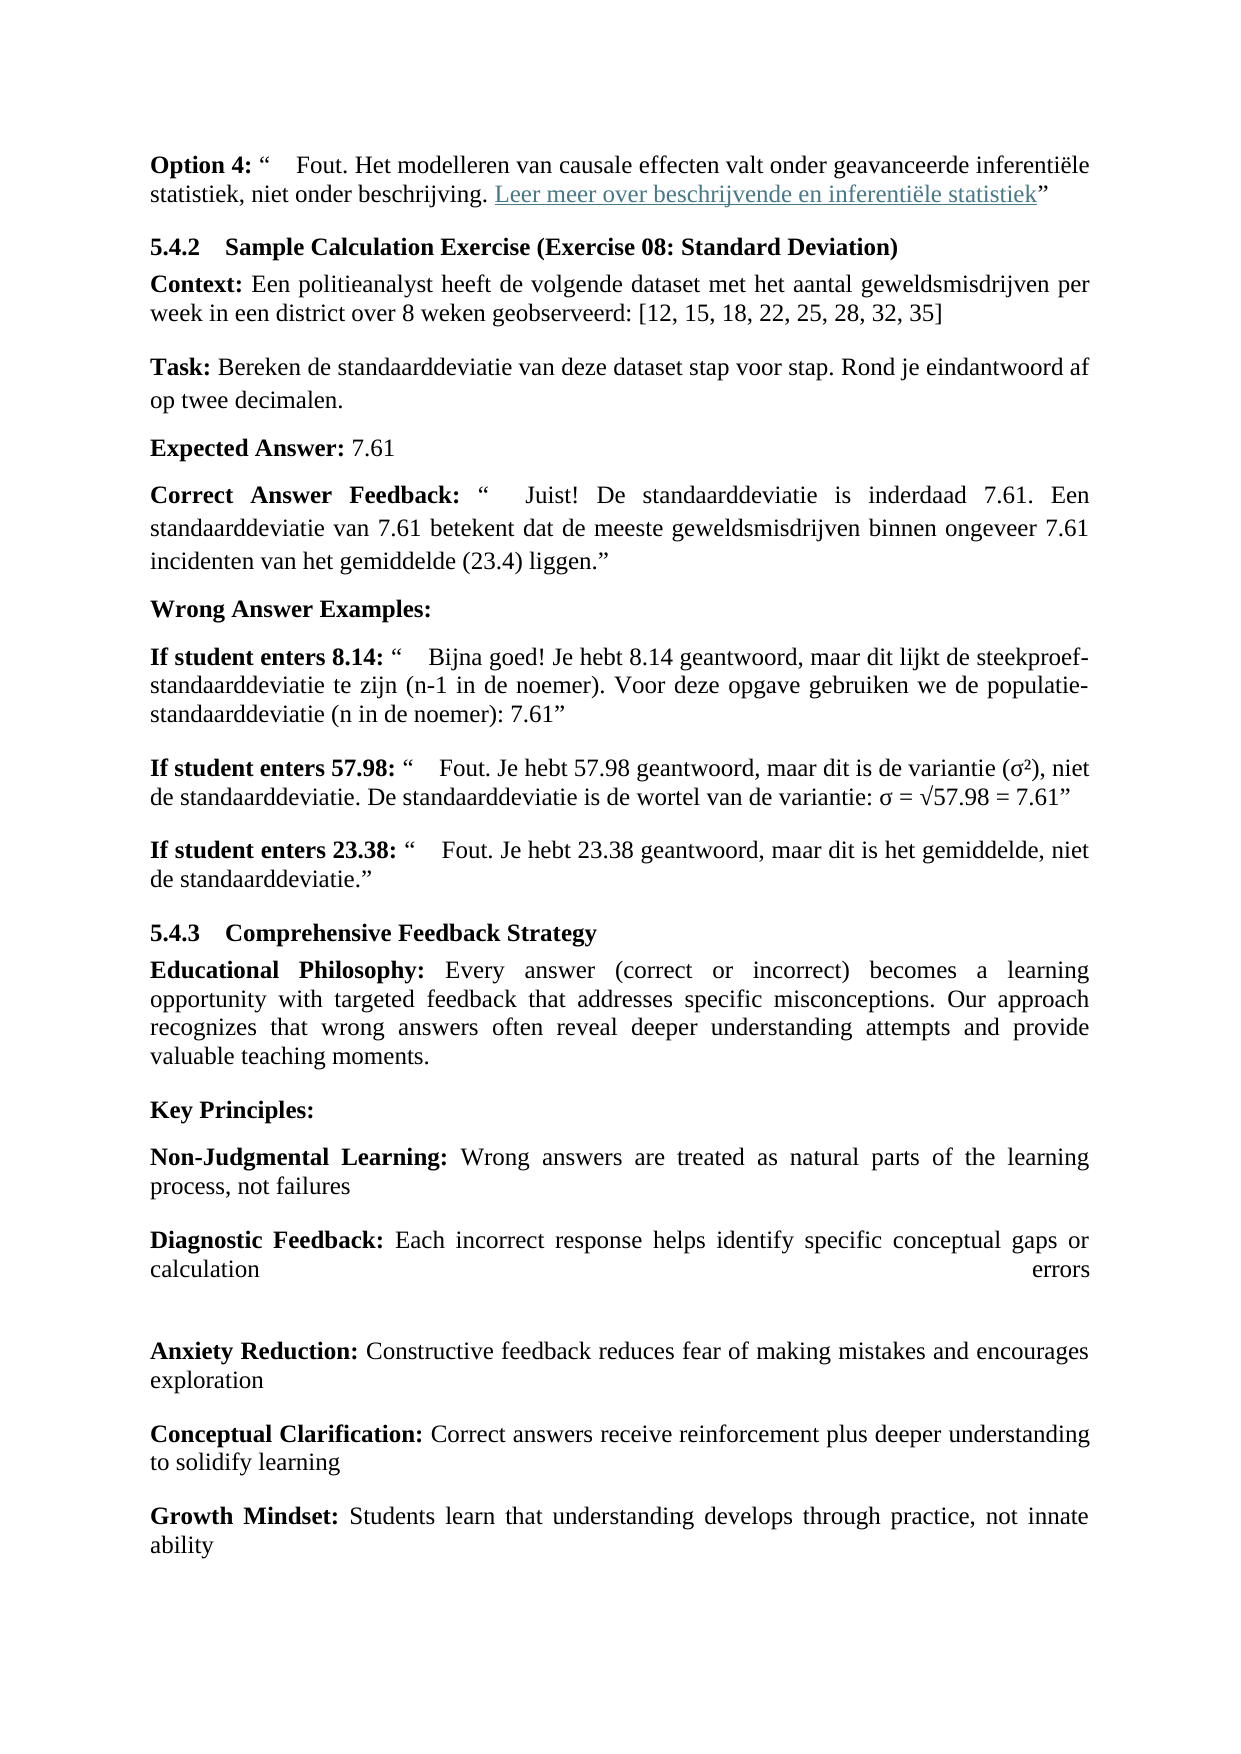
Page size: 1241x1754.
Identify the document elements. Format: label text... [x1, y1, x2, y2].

text Key Principles: [150, 1095, 1090, 1124]
subtitle Comprehensive Feedback Strategy [150, 918, 1090, 947]
text Wrong Answer Examples: [150, 594, 1090, 623]
subtitle Sample Calculation Exercise (Exercise 08: Standard Deviation) [150, 232, 1090, 261]
text Expected Answer: 7.61 [150, 433, 1090, 461]
text Correct Answer Feedback: “✅ Juist! De standaarddeviatie is inderdaad 7.61. Een standaarddeviatie van 7.61 betekent dat de meeste geweldsmisdrijven binnen ongeveer 7.61 incidenten van het gemiddelde (23.4) liggen.” [150, 480, 1090, 575]
text Task: Bereken de standaarddeviatie van deze dataset stap voor stap. Rond je eindantwoord af op twee decimalen. [150, 352, 1090, 414]
